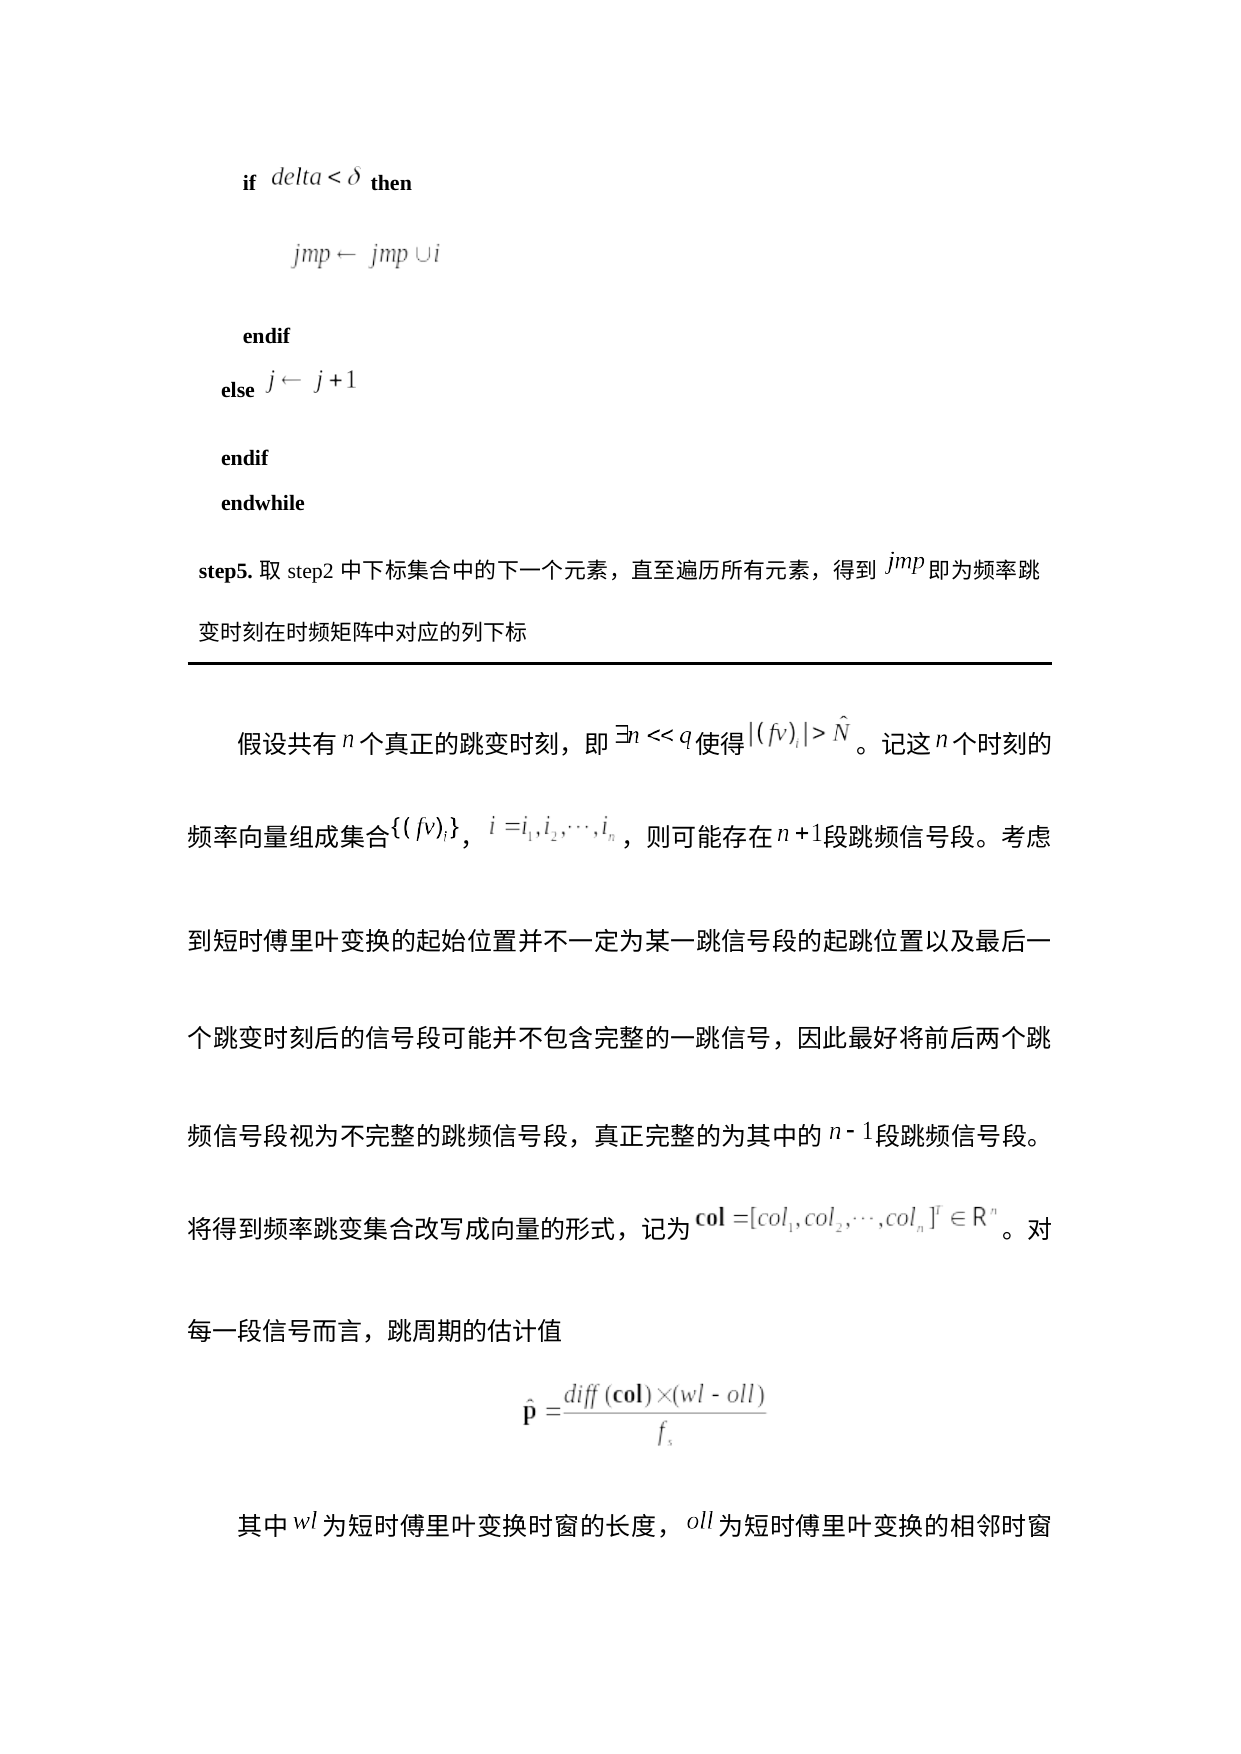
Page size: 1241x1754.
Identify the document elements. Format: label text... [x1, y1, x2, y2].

table_cell step5. 取 step2 中下标集合中的下一个元素，直至遍历所有元素，得到即为频率跳变时刻在时频矩阵中对应的列下标 [188, 534, 1052, 662]
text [187, 1492, 1053, 1557]
text 假设共有个真正的跳变时刻，即使得。记这个时刻的频率向量组成集合，，则可能存在段跳频信号段。考虑到短时傅里叶变换的起始位置并不一定为某一跳信号段的起跳位置以及最后一个跳变时刻后的信号段可能并不包含完整的一跳信号，因此最好将前后两个跳频信号段视为不完整的跳频信号段，真正完整的为其中的段跳频信号段。将得到频率跳变集合改写成向量的形式，记为。对每一段信号而言，跳周期的估计值 [187, 712, 1053, 1362]
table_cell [188, 162, 1052, 533]
